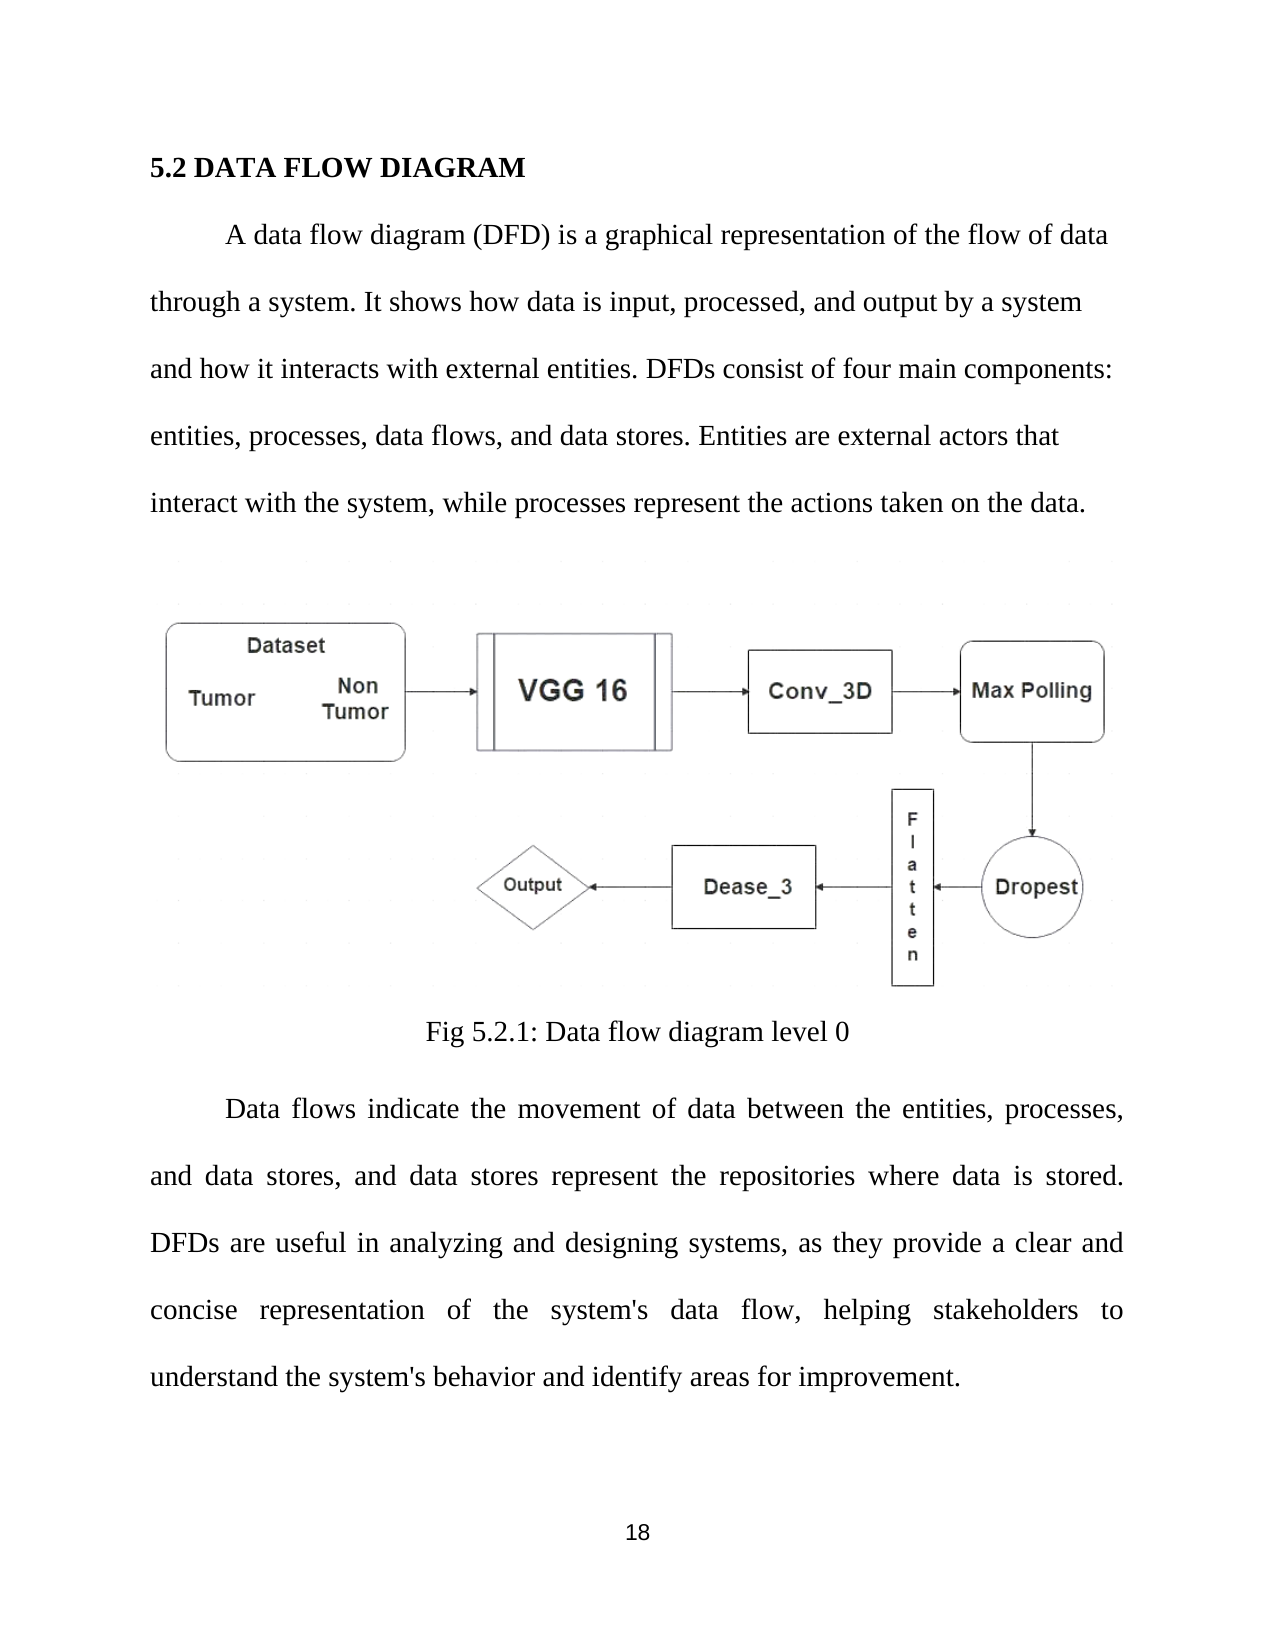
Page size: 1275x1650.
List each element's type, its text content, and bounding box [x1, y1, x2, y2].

text Data flows indicate the movement of data between the entities, processes, and data stores, and data stores represent the repositories where data is stored. DFDs are useful in analyzing and designing systems, as they provide a clear and concise representation of the system's data flow, helping stakeholders to understand the system's behavior and identify areas for improvement. [150, 1091, 1125, 1393]
picture [150, 552, 1126, 1010]
text Fig 5.2.1: Data flow diagram level 0 [150, 1014, 1125, 1047]
text 5.2 DATA FLOW DIAGRAM [150, 150, 1125, 183]
text A data flow diagram (DFD) is a graphical representation of the flow of data through a system. It shows how data is input, processed, and output by a system and how it interacts with external entities. DFDs consist of four main components: entities, processes, data flows, and data stores. Entities are external actors that interact with the system, while processes represent the actions taken on the data. [150, 217, 1125, 519]
